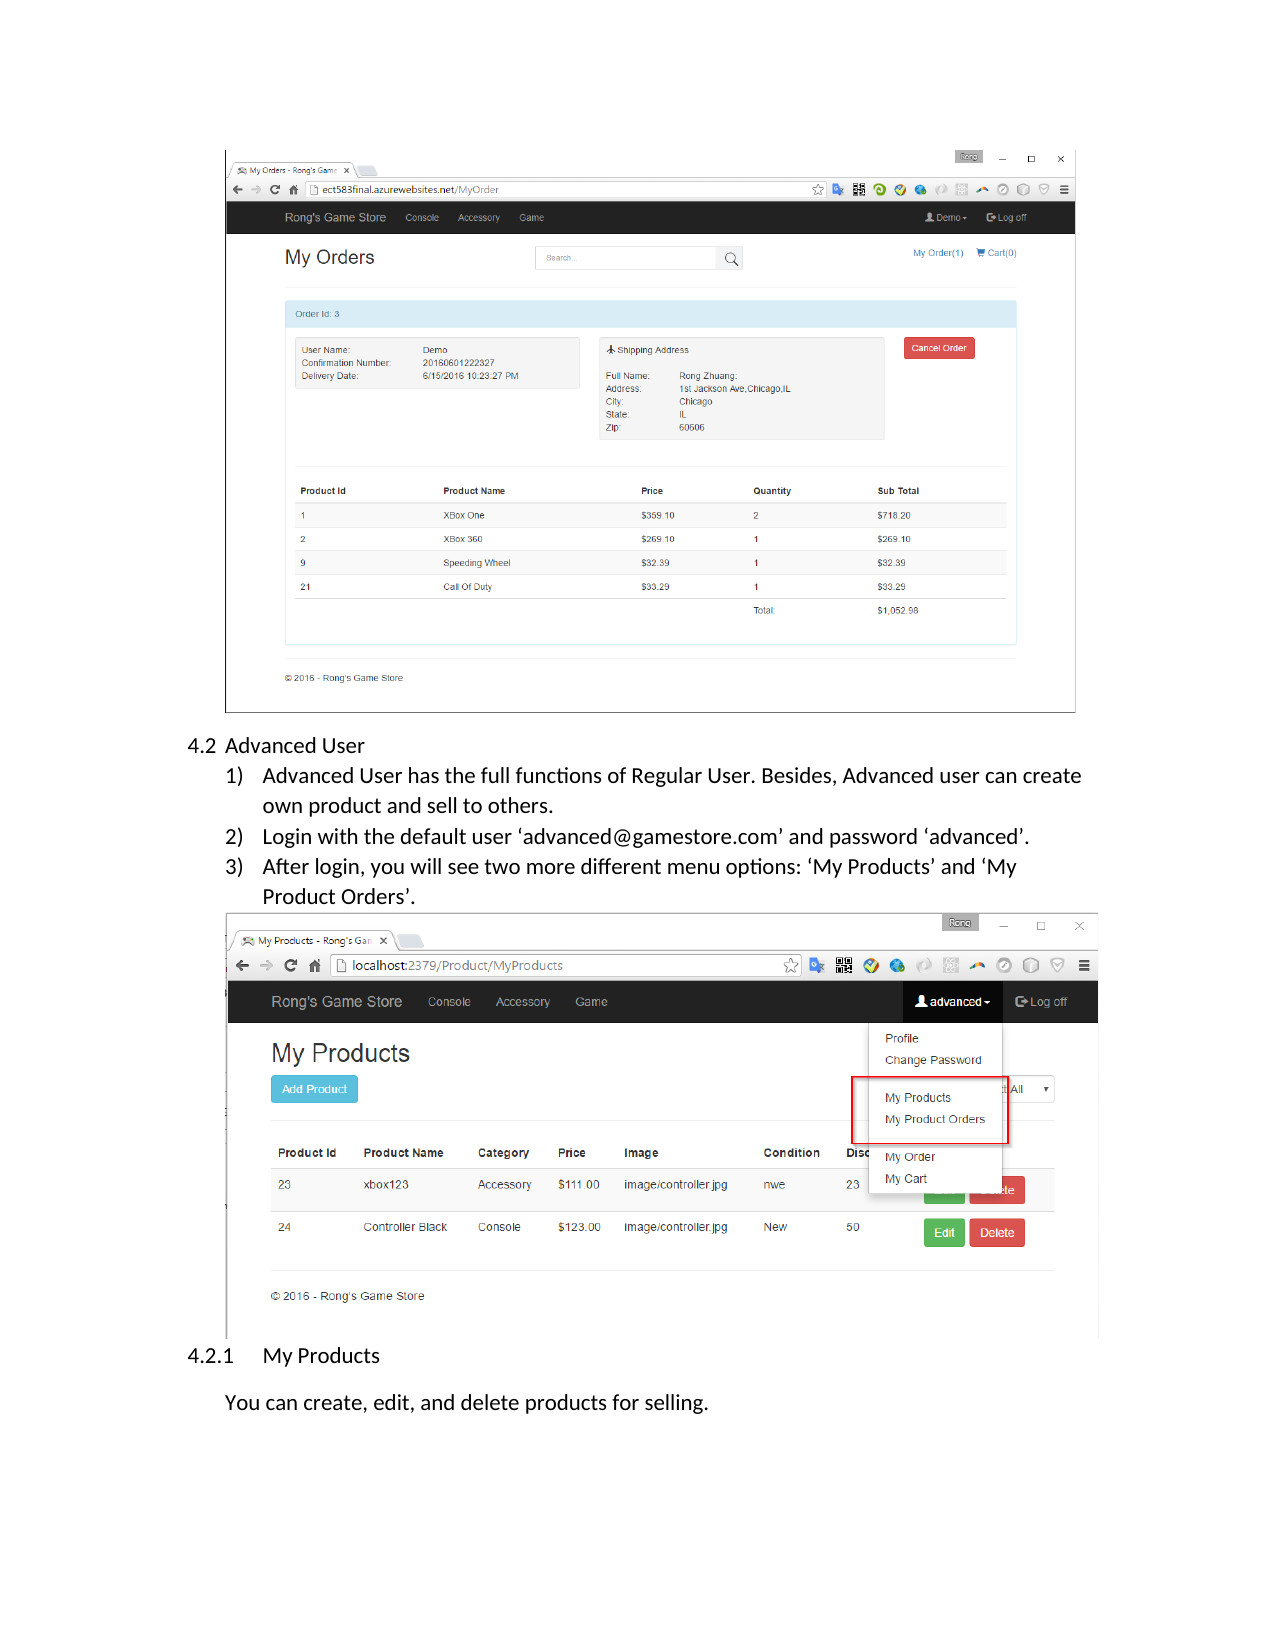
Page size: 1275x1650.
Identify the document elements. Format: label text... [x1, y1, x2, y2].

list After login, you will see two more different menu options: ‘My Products’ and ‘My Product Orders’. [225, 852, 1087, 910]
picture [225, 912, 1099, 1339]
picture [225, 150, 1076, 713]
text You can create, edit, and delete products for selling. [187, 1388, 1087, 1416]
list My Products [187, 1341, 1087, 1369]
list Advanced User has the full functions of Regular User. Besides, Advanced user can create own product and sell to others. [225, 761, 1087, 820]
list Login with the default user ‘advanced@gamestore.com’ and password ‘advanced’. [225, 822, 1087, 850]
list Advanced User [187, 731, 1087, 759]
